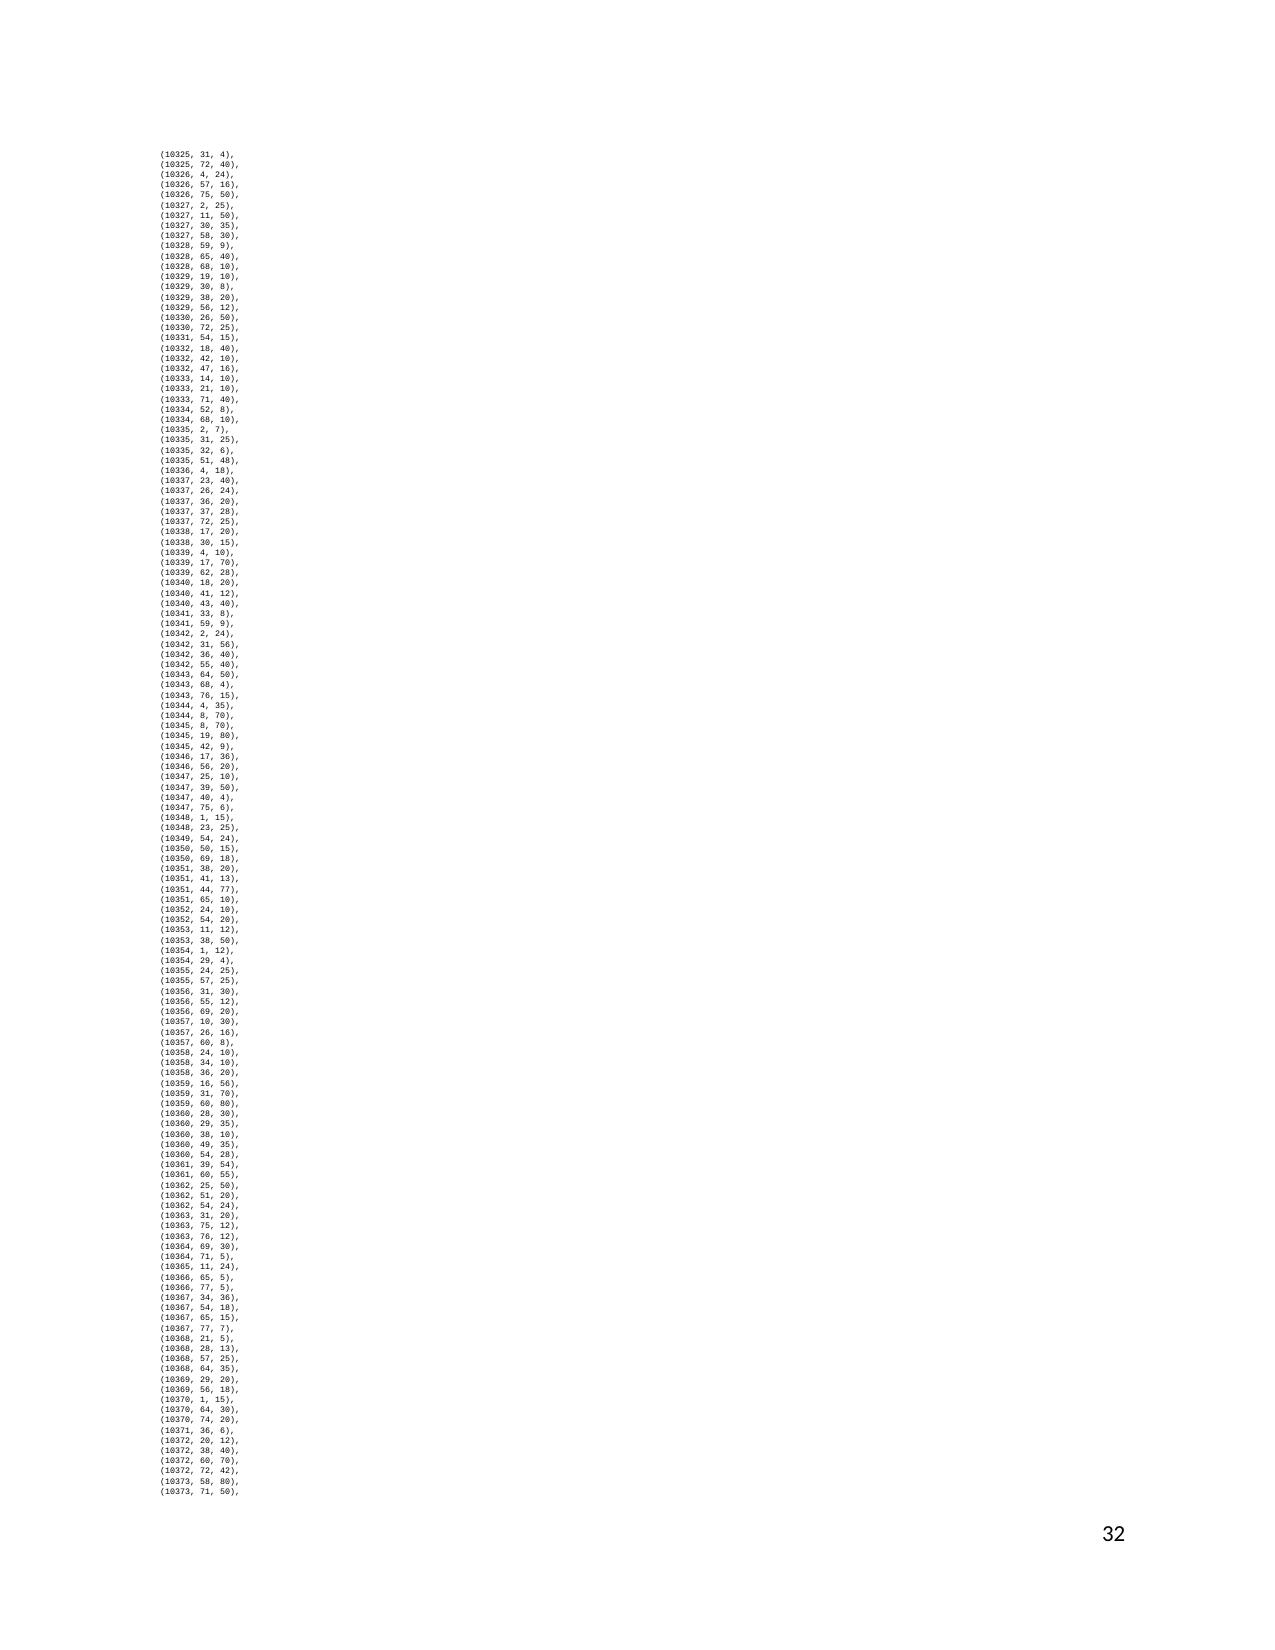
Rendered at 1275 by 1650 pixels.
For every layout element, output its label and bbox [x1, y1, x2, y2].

text [150, 150, 1125, 1497]
